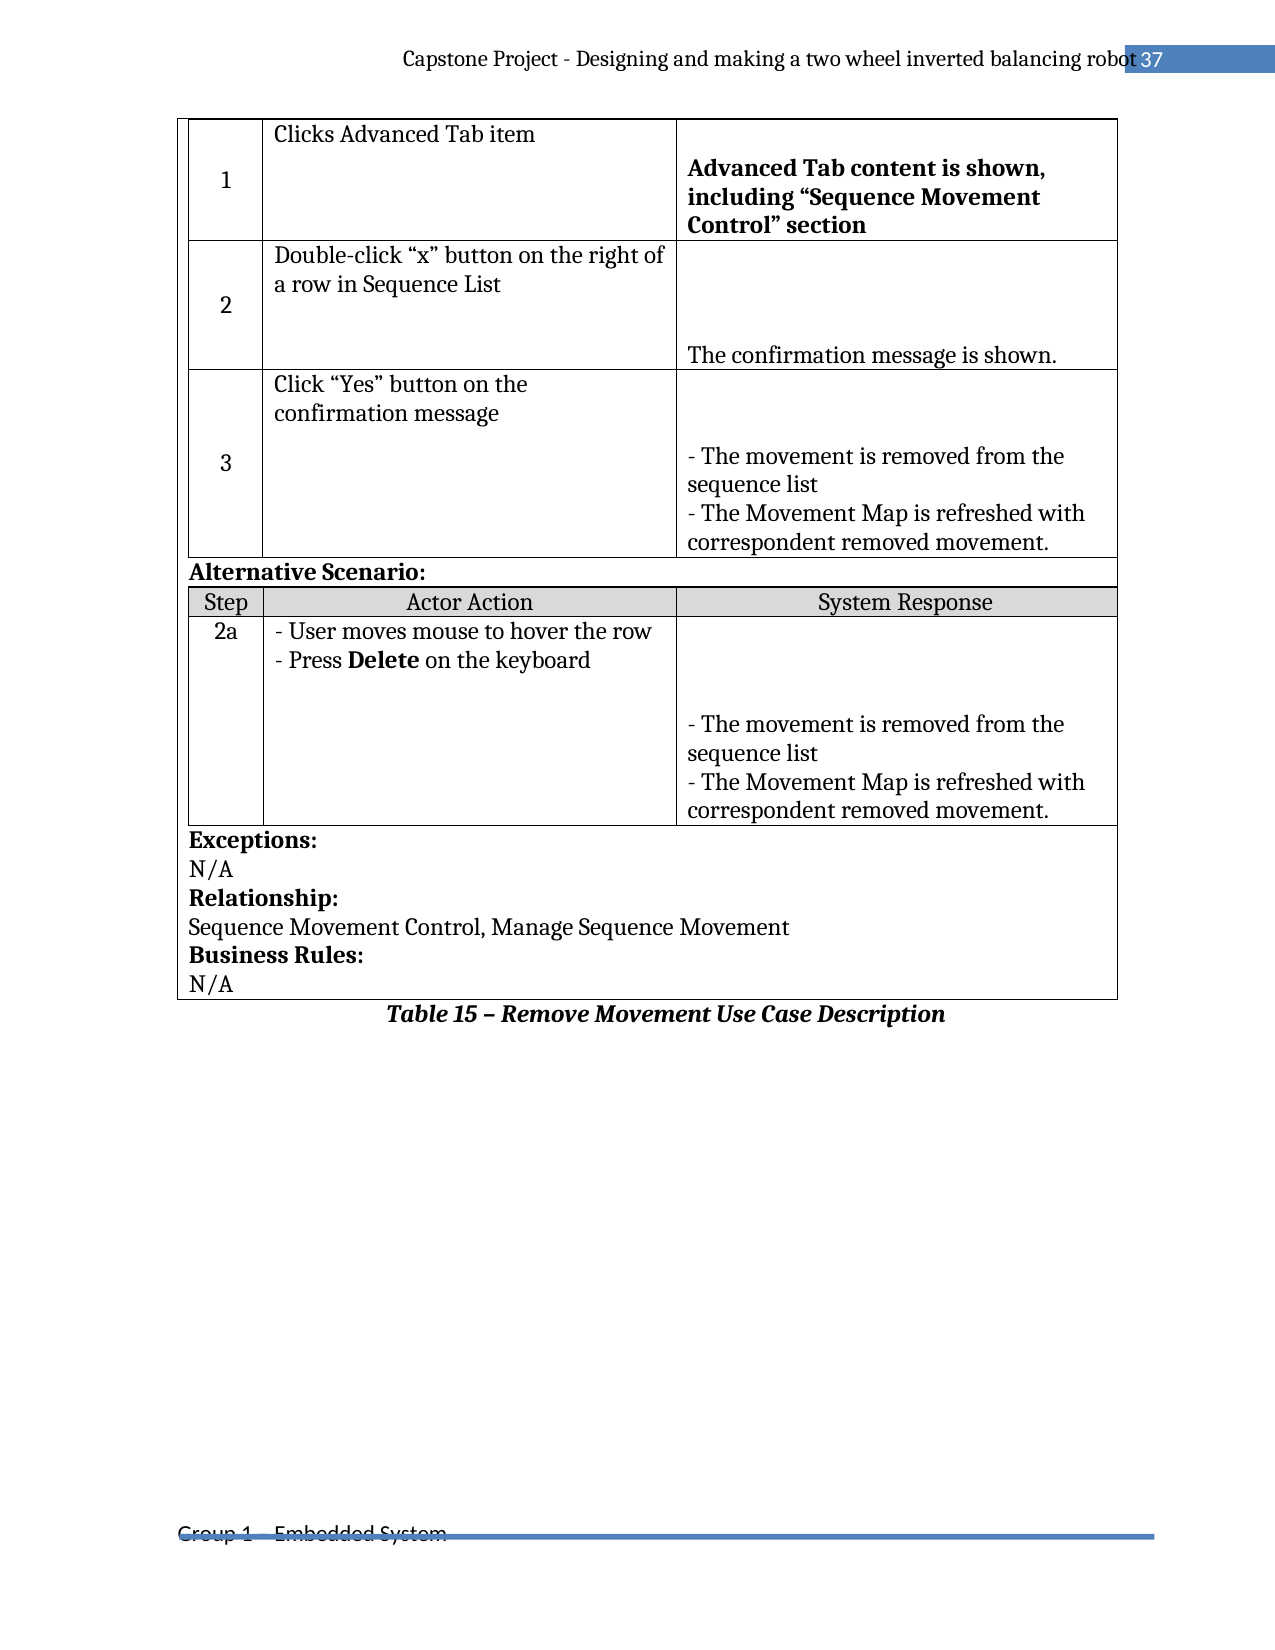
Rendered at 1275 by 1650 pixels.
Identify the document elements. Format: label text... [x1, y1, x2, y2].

text Table 15 – Remove Movement Use Case Description [177, 1000, 1157, 1028]
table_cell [178, 119, 1117, 999]
